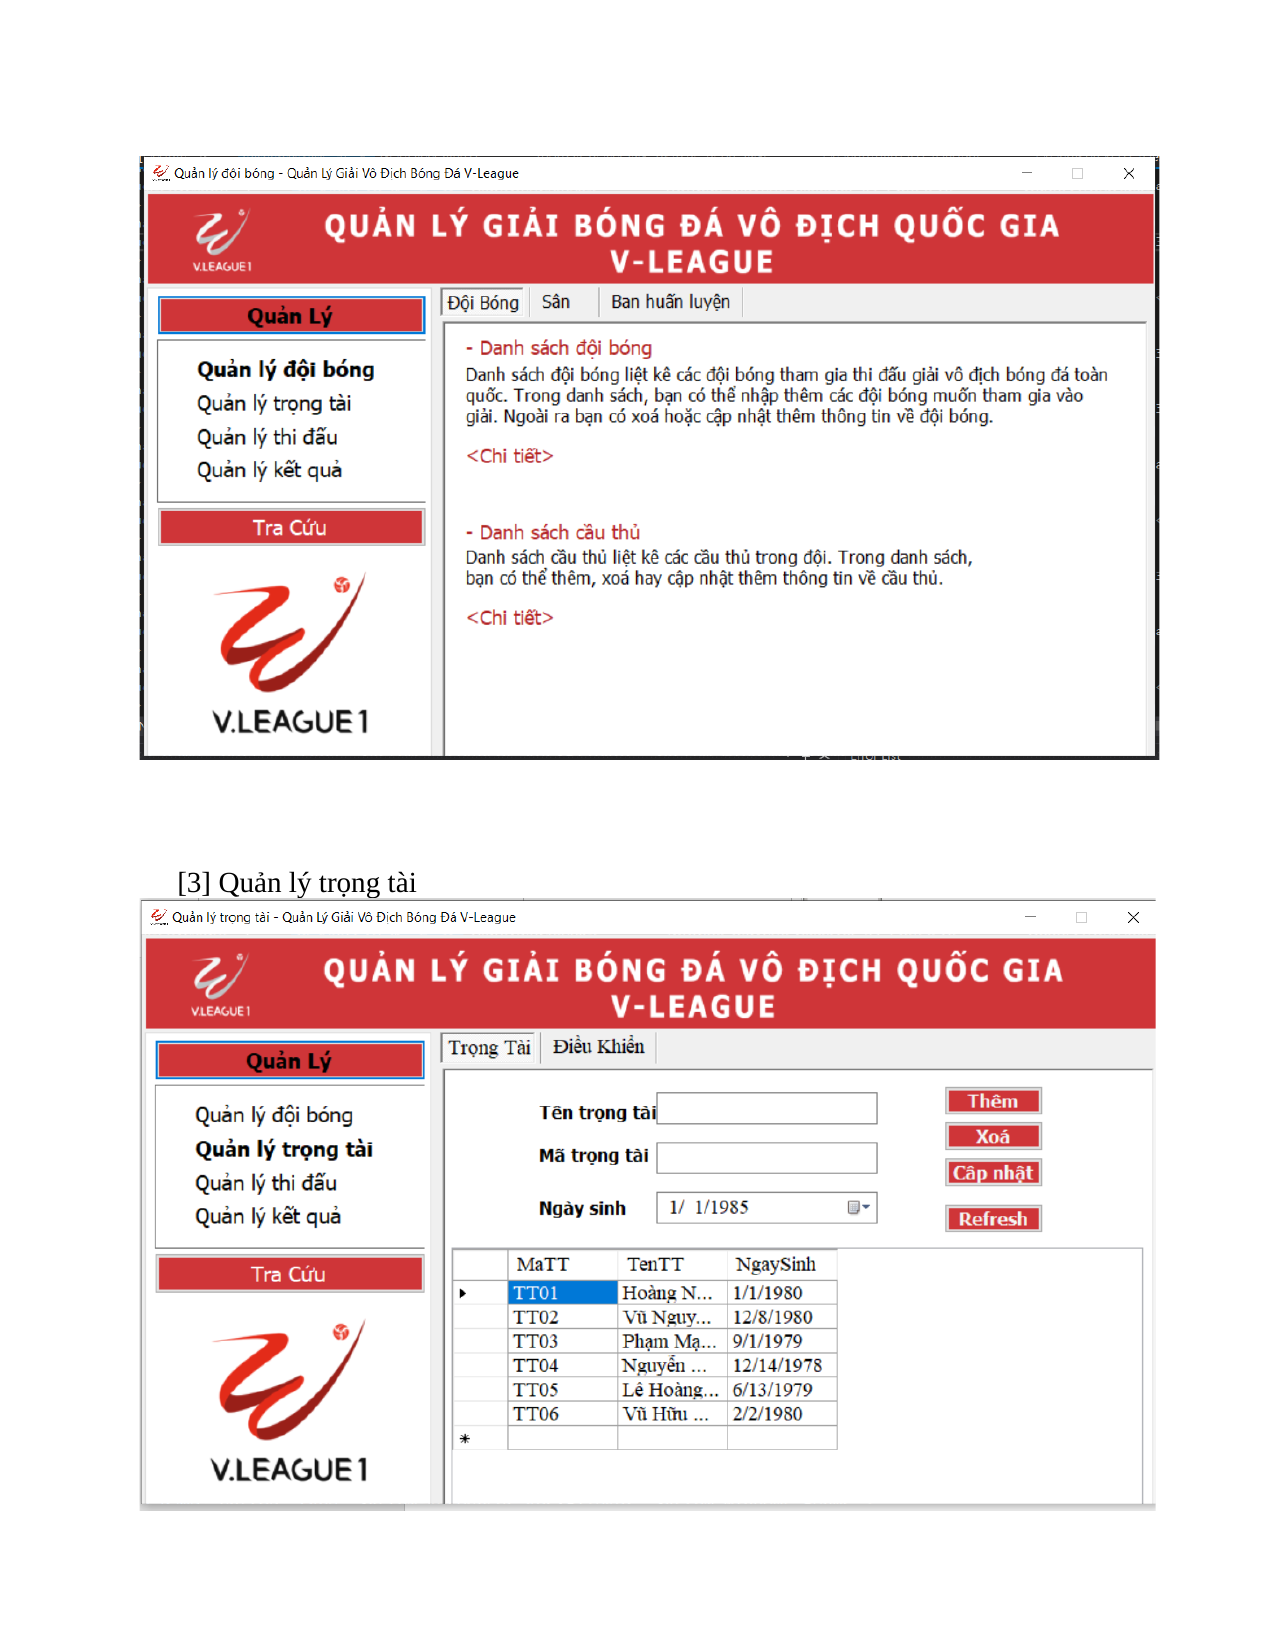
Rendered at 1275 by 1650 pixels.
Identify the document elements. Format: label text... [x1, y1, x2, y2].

picture [139, 898, 1156, 1511]
text [3] Quản lý trọng tài [177, 865, 1200, 898]
picture [139, 156, 1160, 760]
